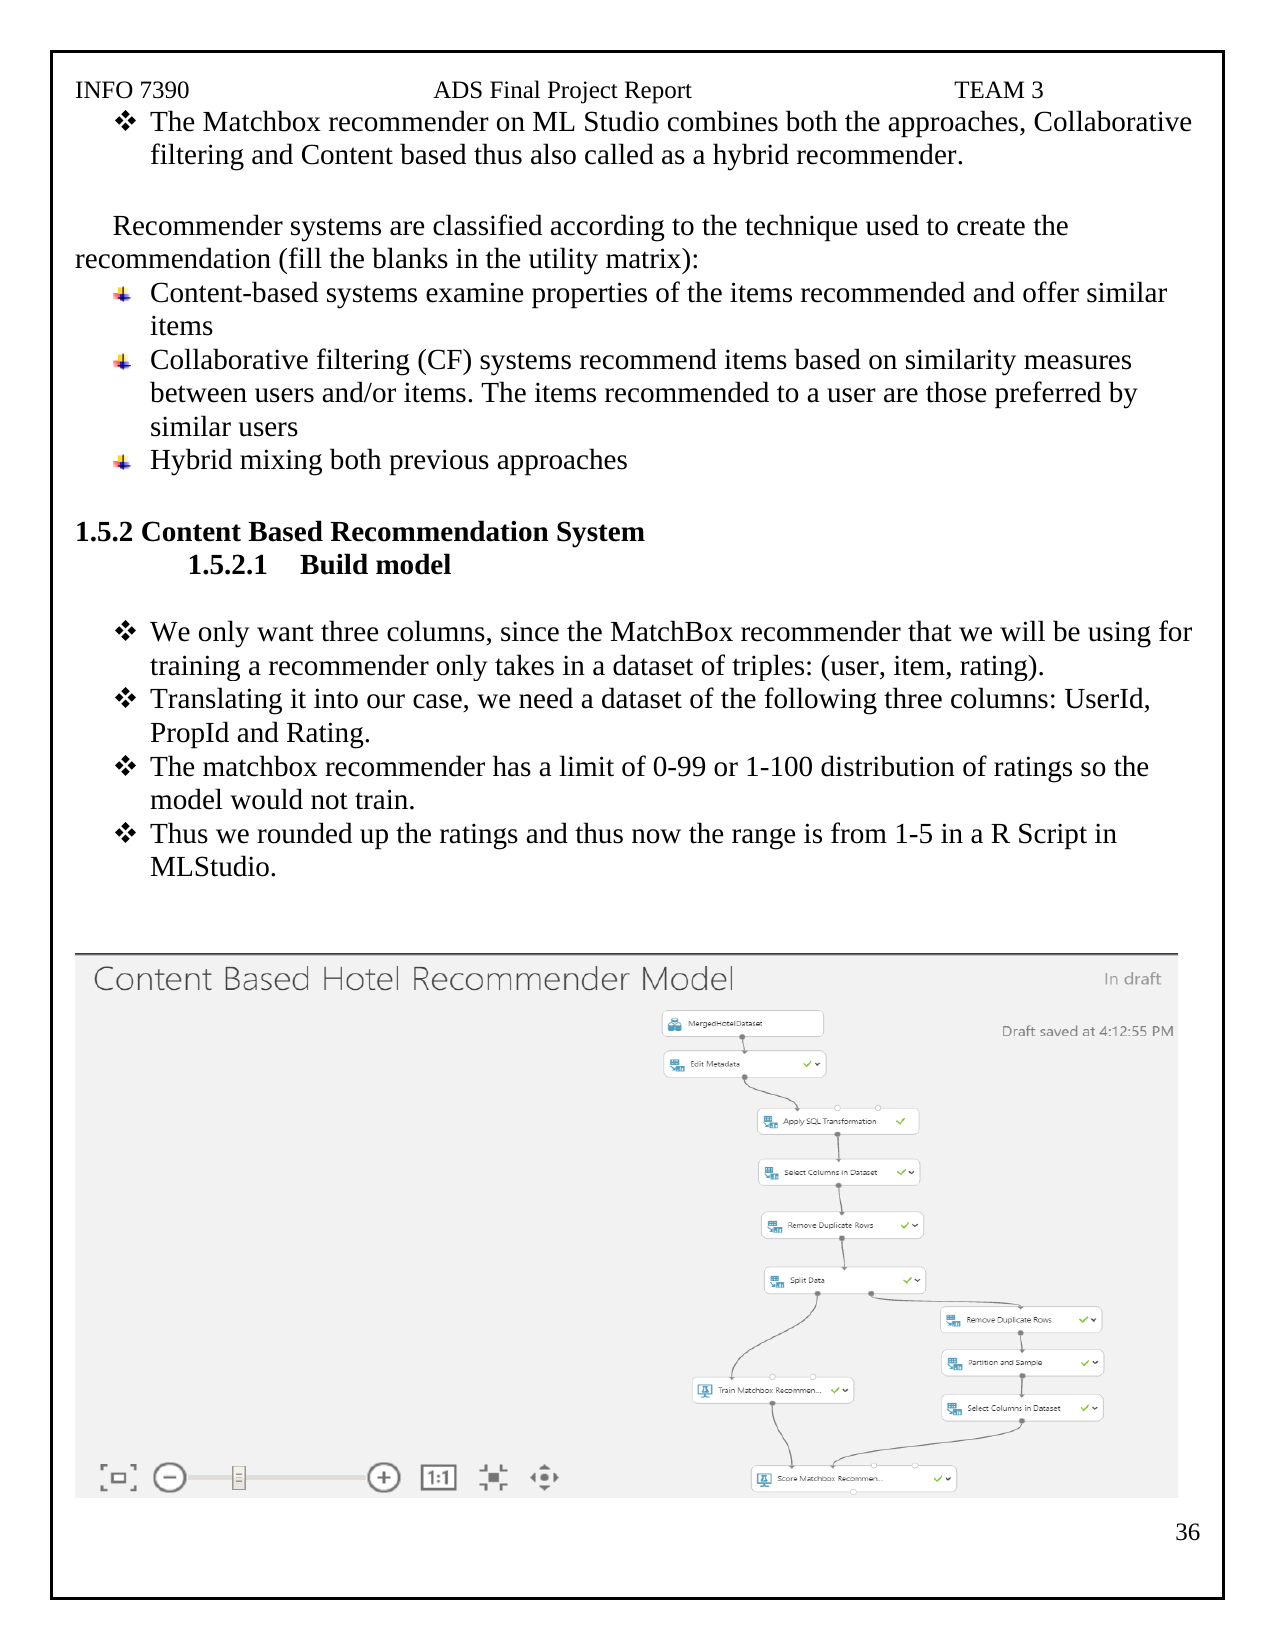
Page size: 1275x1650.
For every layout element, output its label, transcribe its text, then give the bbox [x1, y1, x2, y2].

picture [113, 285, 131, 302]
list Collaborative filtering (CF) systems recommend items based on similarity measures between users and/or items. The items recommended to a user are those preferred by similar users [112, 342, 1200, 442]
list Build model [187, 547, 1200, 581]
picture [113, 453, 131, 470]
list Content-based systems examine properties of the items recommended and offer similar items [112, 275, 1200, 342]
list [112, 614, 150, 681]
subtitle 1.5.2 Content Based Recommendation System [75, 514, 1200, 547]
picture [113, 352, 131, 370]
list We only want three columns, since the MatchBox recommender that we will be using for training a recommender only takes in a dataset of triples: (user, item, rating). [1045, 614, 1200, 681]
list Thus we rounded up the ratings and thus now the range is from 1-5 in a R Script in MLStudio. [112, 816, 1200, 883]
text Recommender systems are classified according to the technique used to create the recommendation (fill the blanks in the utility matrix): [75, 208, 1200, 275]
list The matchbox recommender has a limit of 0-99 or 1-100 distribution of ratings so the model would not train. [112, 749, 1200, 816]
list The Matchbox recommender on ML Studio combines both the approaches, Collaborative filtering and Content based thus also called as a hybrid recommender. [112, 104, 1200, 171]
list Translating it into our case, we need a dataset of the following three columns: UserId, PropId and Rating. [371, 681, 1200, 749]
list Hybrid mixing both previous approaches [112, 442, 1200, 476]
picture [75, 953, 1179, 1498]
